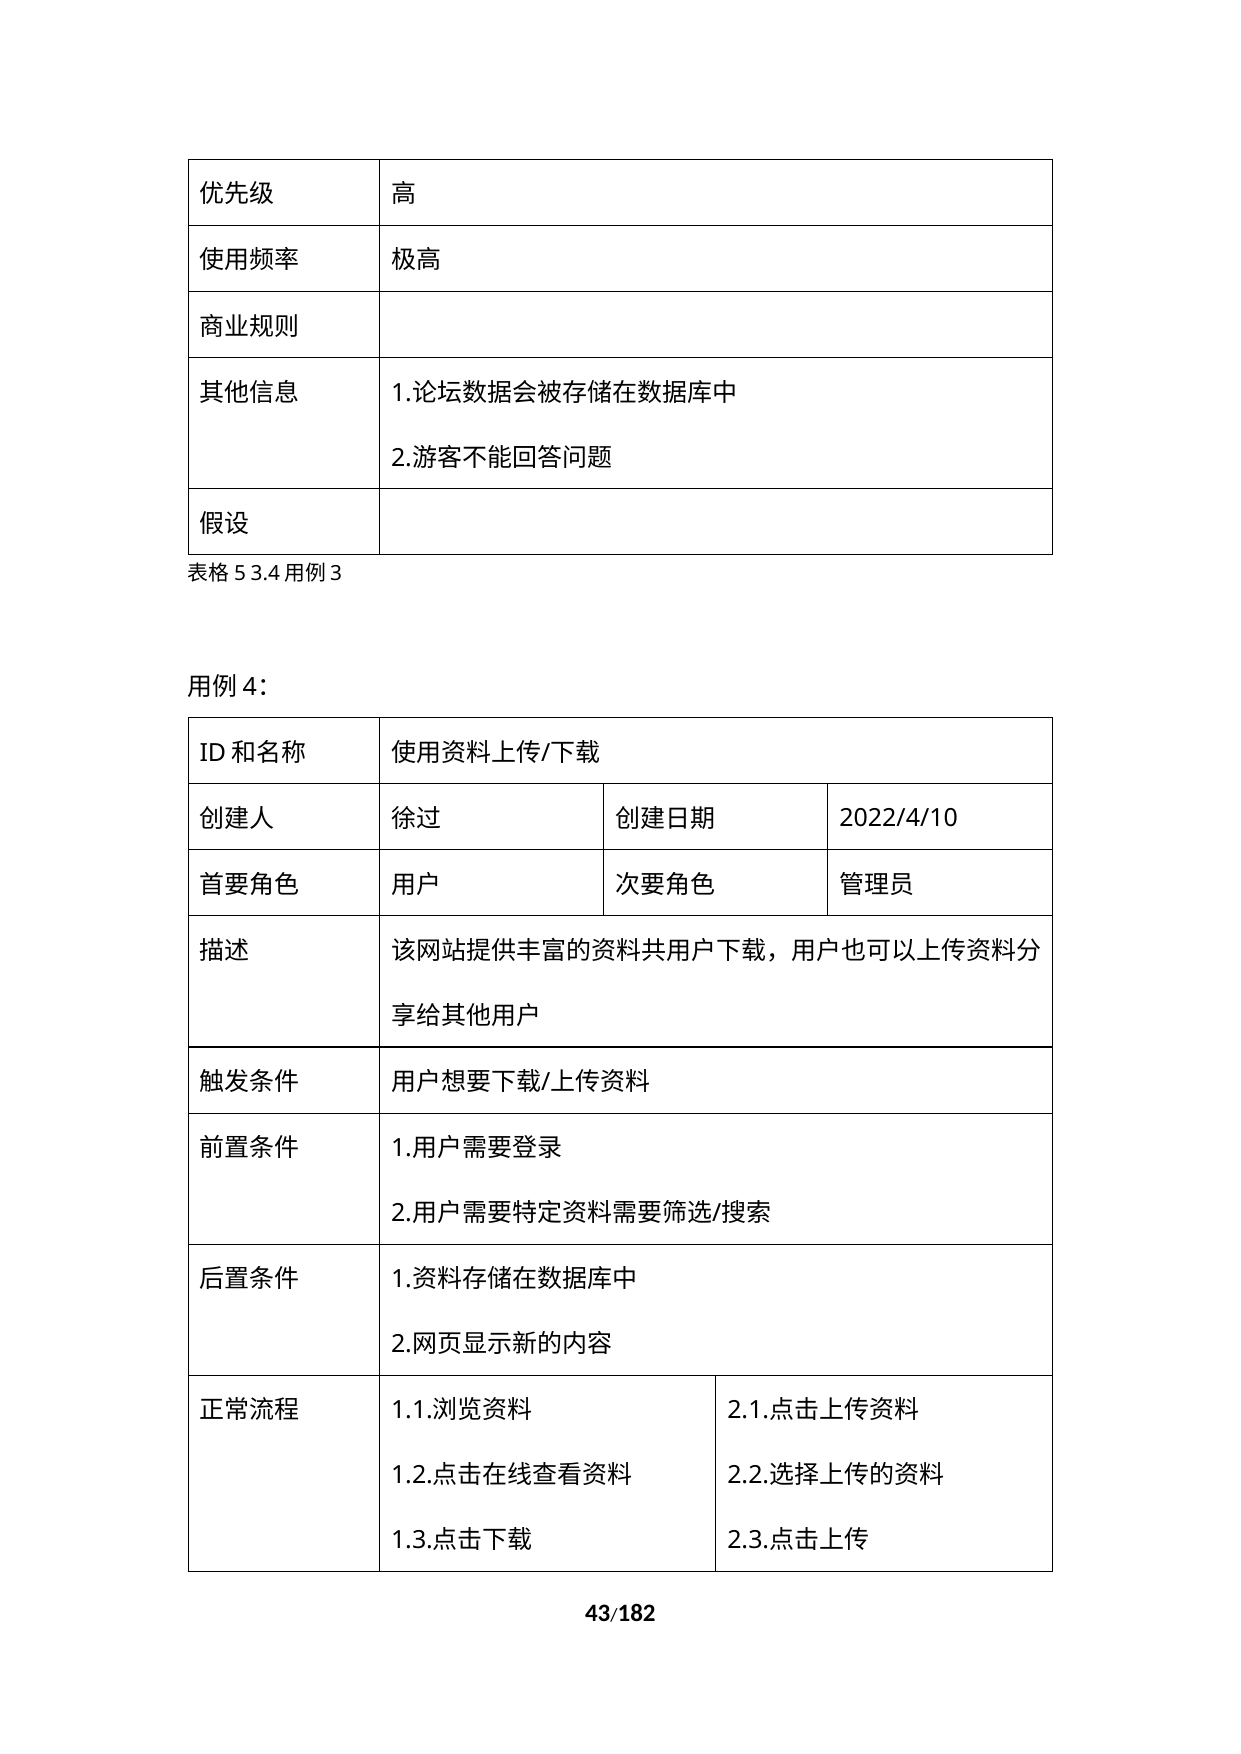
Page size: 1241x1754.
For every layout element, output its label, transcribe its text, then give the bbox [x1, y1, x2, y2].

table_header 使用资料上传/下载 [380, 718, 1052, 783]
text 用例4： [187, 652, 1053, 717]
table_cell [380, 1376, 715, 1571]
table_cell 用户 [380, 850, 603, 915]
table_cell 高 [380, 160, 1052, 224]
table_cell 使用频率 [189, 226, 379, 291]
table_cell 2022/4/10 [828, 784, 1052, 849]
table_cell 1.资料存储在数据库中 2.网页显示新的内容 [380, 1245, 1052, 1374]
table_cell [380, 292, 1052, 357]
table_cell 创建日期 [604, 784, 827, 849]
table_cell 用户想要下载/上传资料 [380, 1048, 1052, 1112]
table_cell 其他信息 [189, 358, 379, 488]
table_header ID和名称 [189, 718, 379, 783]
table_cell 后置条件 [189, 1245, 379, 1374]
table_cell 优先级 [189, 160, 379, 224]
table_cell 创建人 [189, 784, 379, 849]
table_cell 商业规则 [189, 292, 379, 357]
table_cell 次要角色 [604, 850, 827, 915]
table_cell 1.论坛数据会被存储在数据库中 2.游客不能回答问题 [380, 358, 1052, 488]
table_cell 触发条件 [189, 1048, 379, 1112]
table_cell 描述 [189, 916, 379, 1046]
table_cell 徐过 [380, 784, 603, 849]
table_cell 正常流程 [189, 1376, 379, 1571]
table_cell 首要角色 [189, 850, 379, 915]
table_cell 前置条件 [189, 1114, 379, 1243]
table_cell 管理员 [828, 850, 1052, 915]
table_cell 1.用户需要登录 2.用户需要特定资料需要筛选/搜索 [380, 1114, 1052, 1243]
table_cell 假设 [189, 489, 379, 554]
text 表格 5 3.4用例3 [187, 555, 1053, 587]
table_cell 极高 [380, 226, 1052, 291]
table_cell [716, 1376, 1052, 1571]
table_cell [380, 489, 1052, 554]
table_cell 该网站提供丰富的资料共用户下载，用户也可以上传资料分享给其他用户 [380, 916, 1052, 1046]
